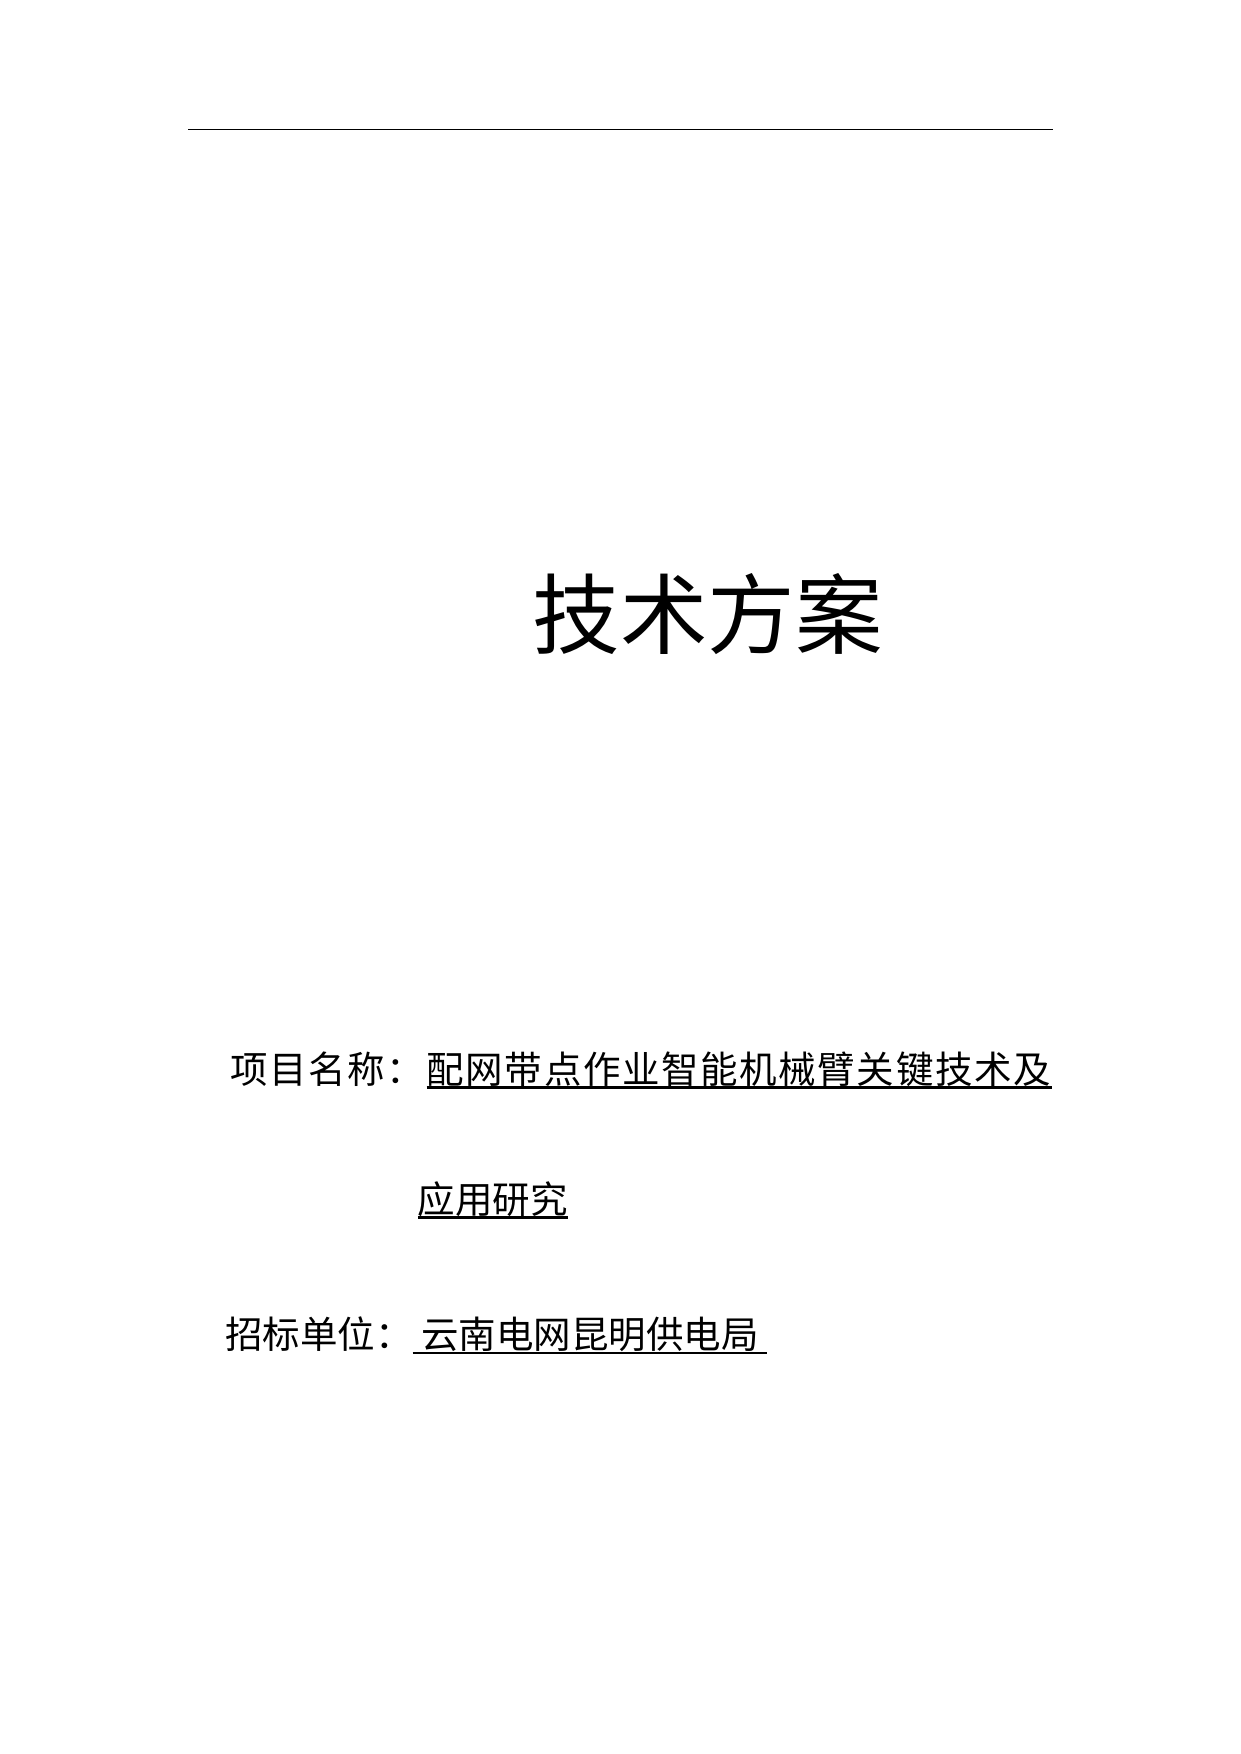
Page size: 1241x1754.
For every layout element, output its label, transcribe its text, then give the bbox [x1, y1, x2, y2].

text 项目名称：配网带点作业智能机械臂关键技术及应用研究 [230, 1034, 1053, 1229]
text 技术方案 [187, 545, 1053, 675]
text 招标单位： 云南电网昆明供电局 [187, 1300, 1053, 1365]
